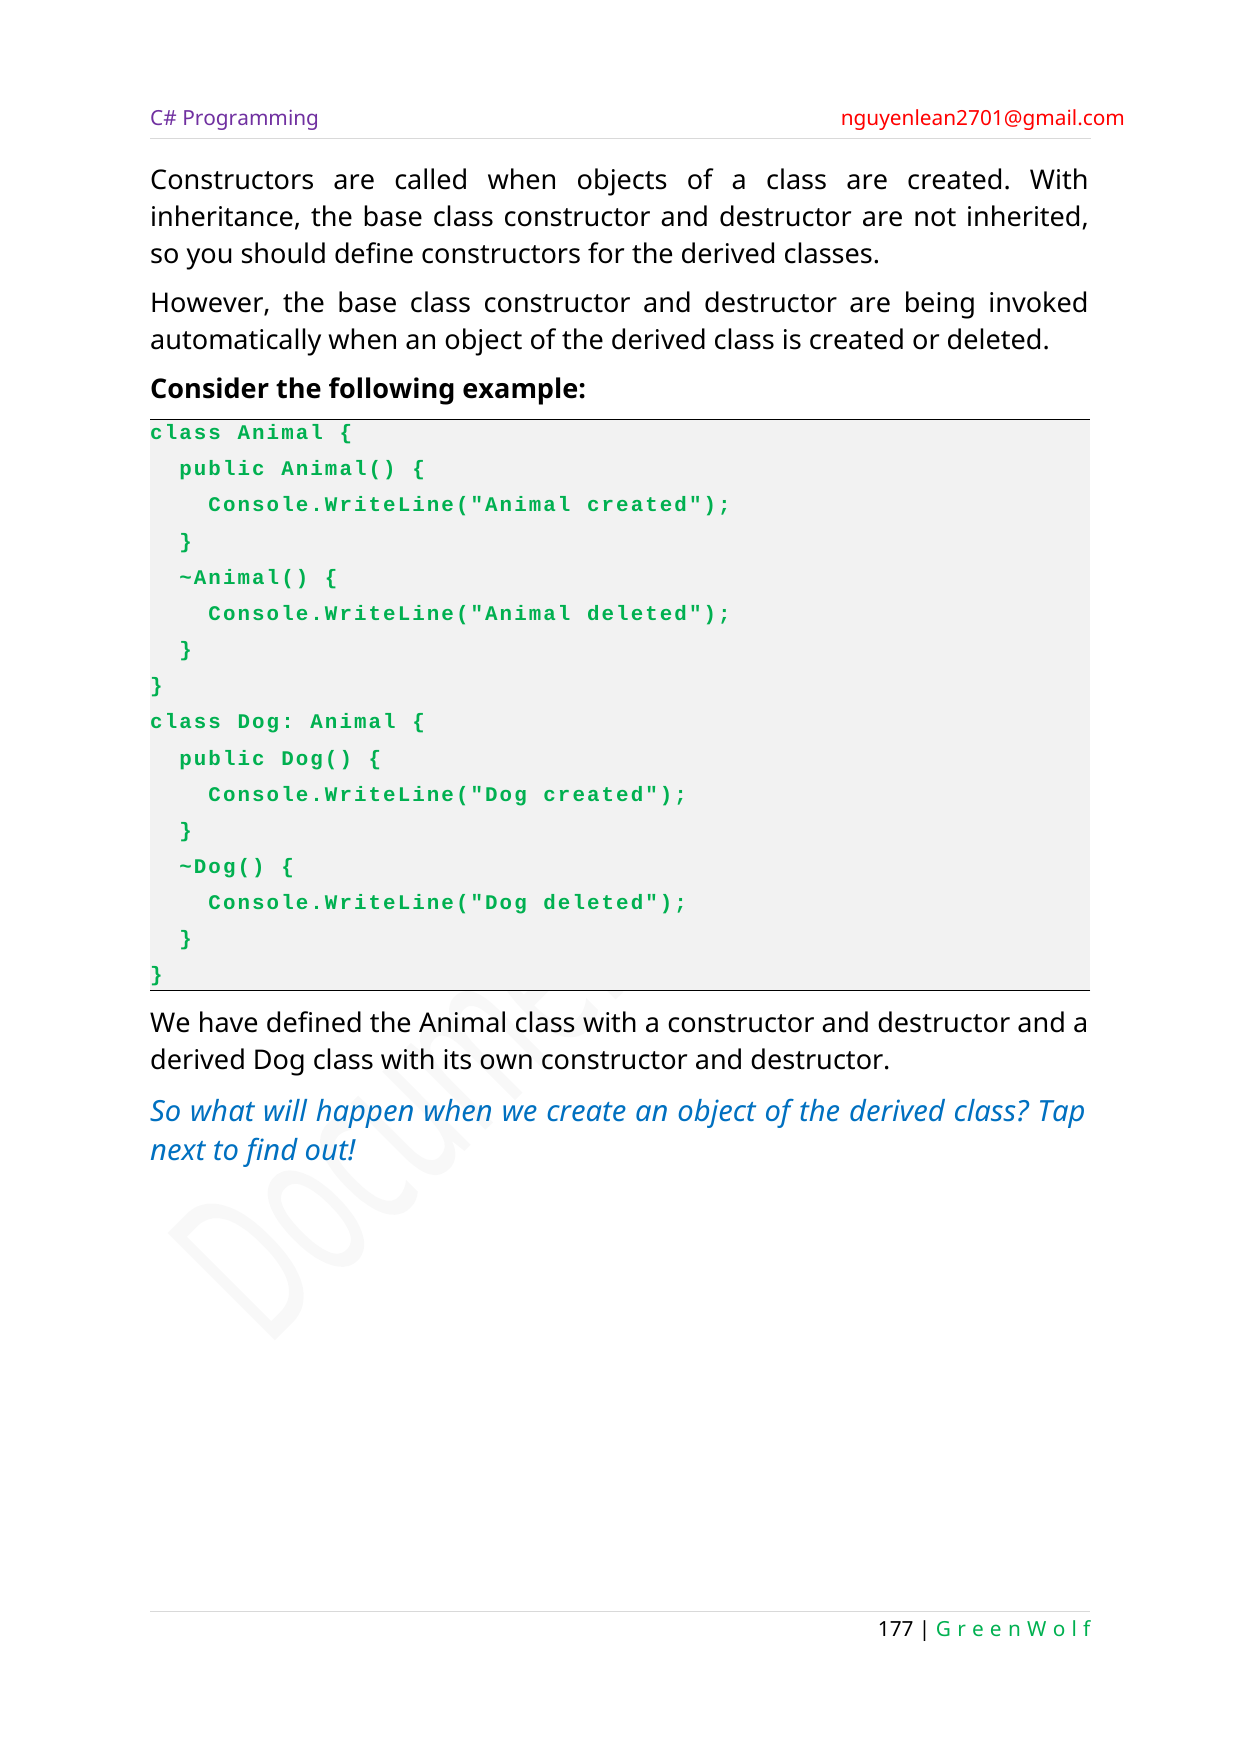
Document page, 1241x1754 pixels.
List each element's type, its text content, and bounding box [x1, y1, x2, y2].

text } [150, 672, 1090, 699]
text ~Animal() { [150, 564, 1090, 590]
text } [150, 636, 1090, 663]
text } [150, 925, 1090, 952]
text Console.WriteLine("Animal deleted"); [150, 600, 1090, 627]
text } [150, 961, 1090, 990]
text However, the base class constructor and destructor are being invoked automatically when an object of the derived class is created or deleted. [150, 283, 1090, 357]
text Console.WriteLine("Dog deleted"); [150, 889, 1090, 916]
text Console.WriteLine("Dog created"); [150, 781, 1090, 807]
text ~Dog() { [150, 853, 1090, 879]
text class Animal { [150, 420, 1090, 446]
text So what will happen when we create an object of the derived class? Tap next to find out! [150, 1090, 1090, 1169]
text Consider the following example: [150, 370, 1090, 407]
text } [150, 527, 1090, 554]
text class Dog: Animal { [150, 708, 1090, 735]
text public Animal() { [150, 455, 1090, 482]
text We have defined the Animal class with a constructor and destructor and a derived Dog class with its own constructor and destructor. [150, 1004, 1090, 1077]
text Constructors are called when objects of a class are created. With inheritance, the base class constructor and destructor are not inherited, so you should define constructors for the derived classes. [150, 160, 1090, 271]
text public Dog() { [150, 744, 1090, 771]
text } [150, 817, 1090, 843]
text Console.WriteLine("Animal created"); [150, 491, 1090, 518]
